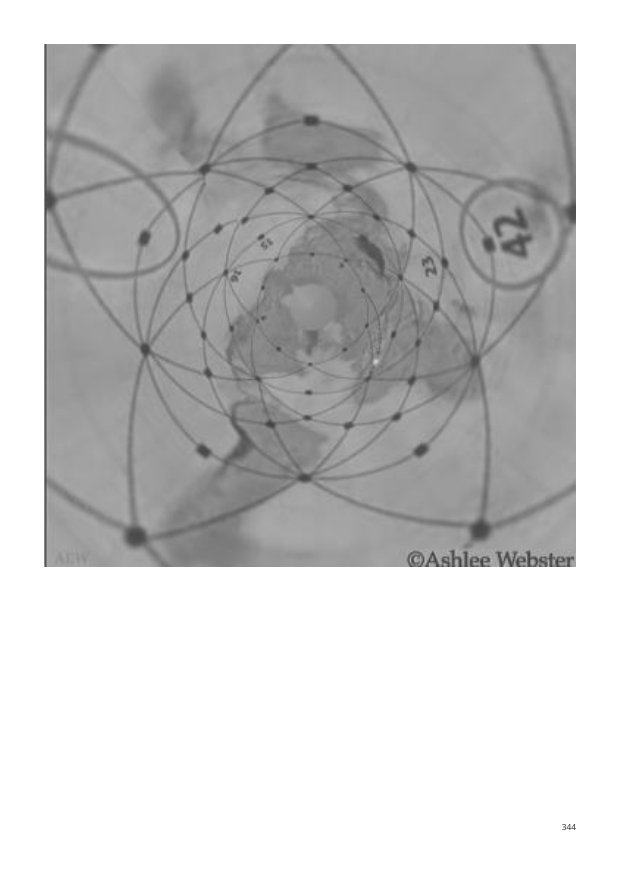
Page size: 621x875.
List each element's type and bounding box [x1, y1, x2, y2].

picture [44, 44, 576, 567]
